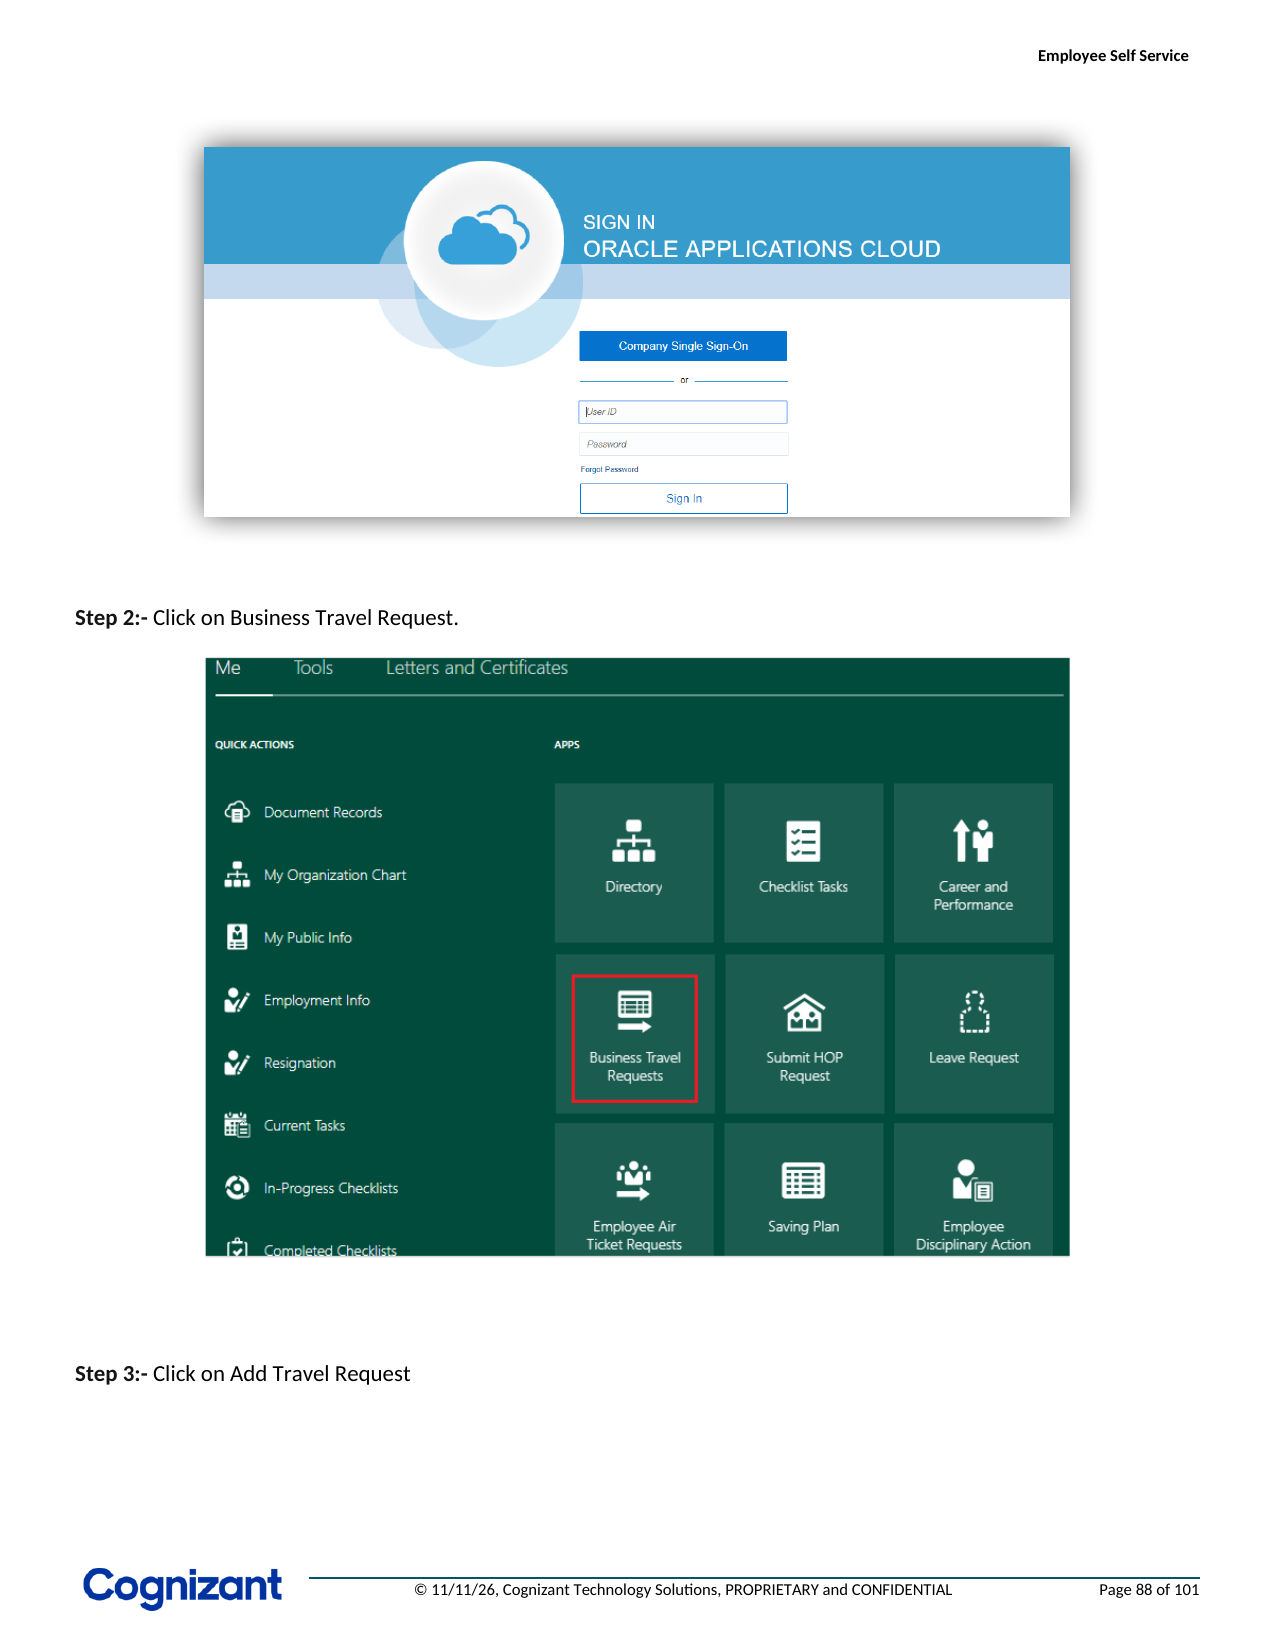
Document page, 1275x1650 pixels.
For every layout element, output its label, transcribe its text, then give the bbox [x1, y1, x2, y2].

text Step 2:- Click on Business Travel Request. [75, 603, 1200, 632]
picture [204, 147, 1070, 517]
picture [205, 657, 1070, 1258]
picture [75, 1558, 299, 1614]
text Step 3:- Click on Add Travel Request [75, 1359, 1200, 1387]
